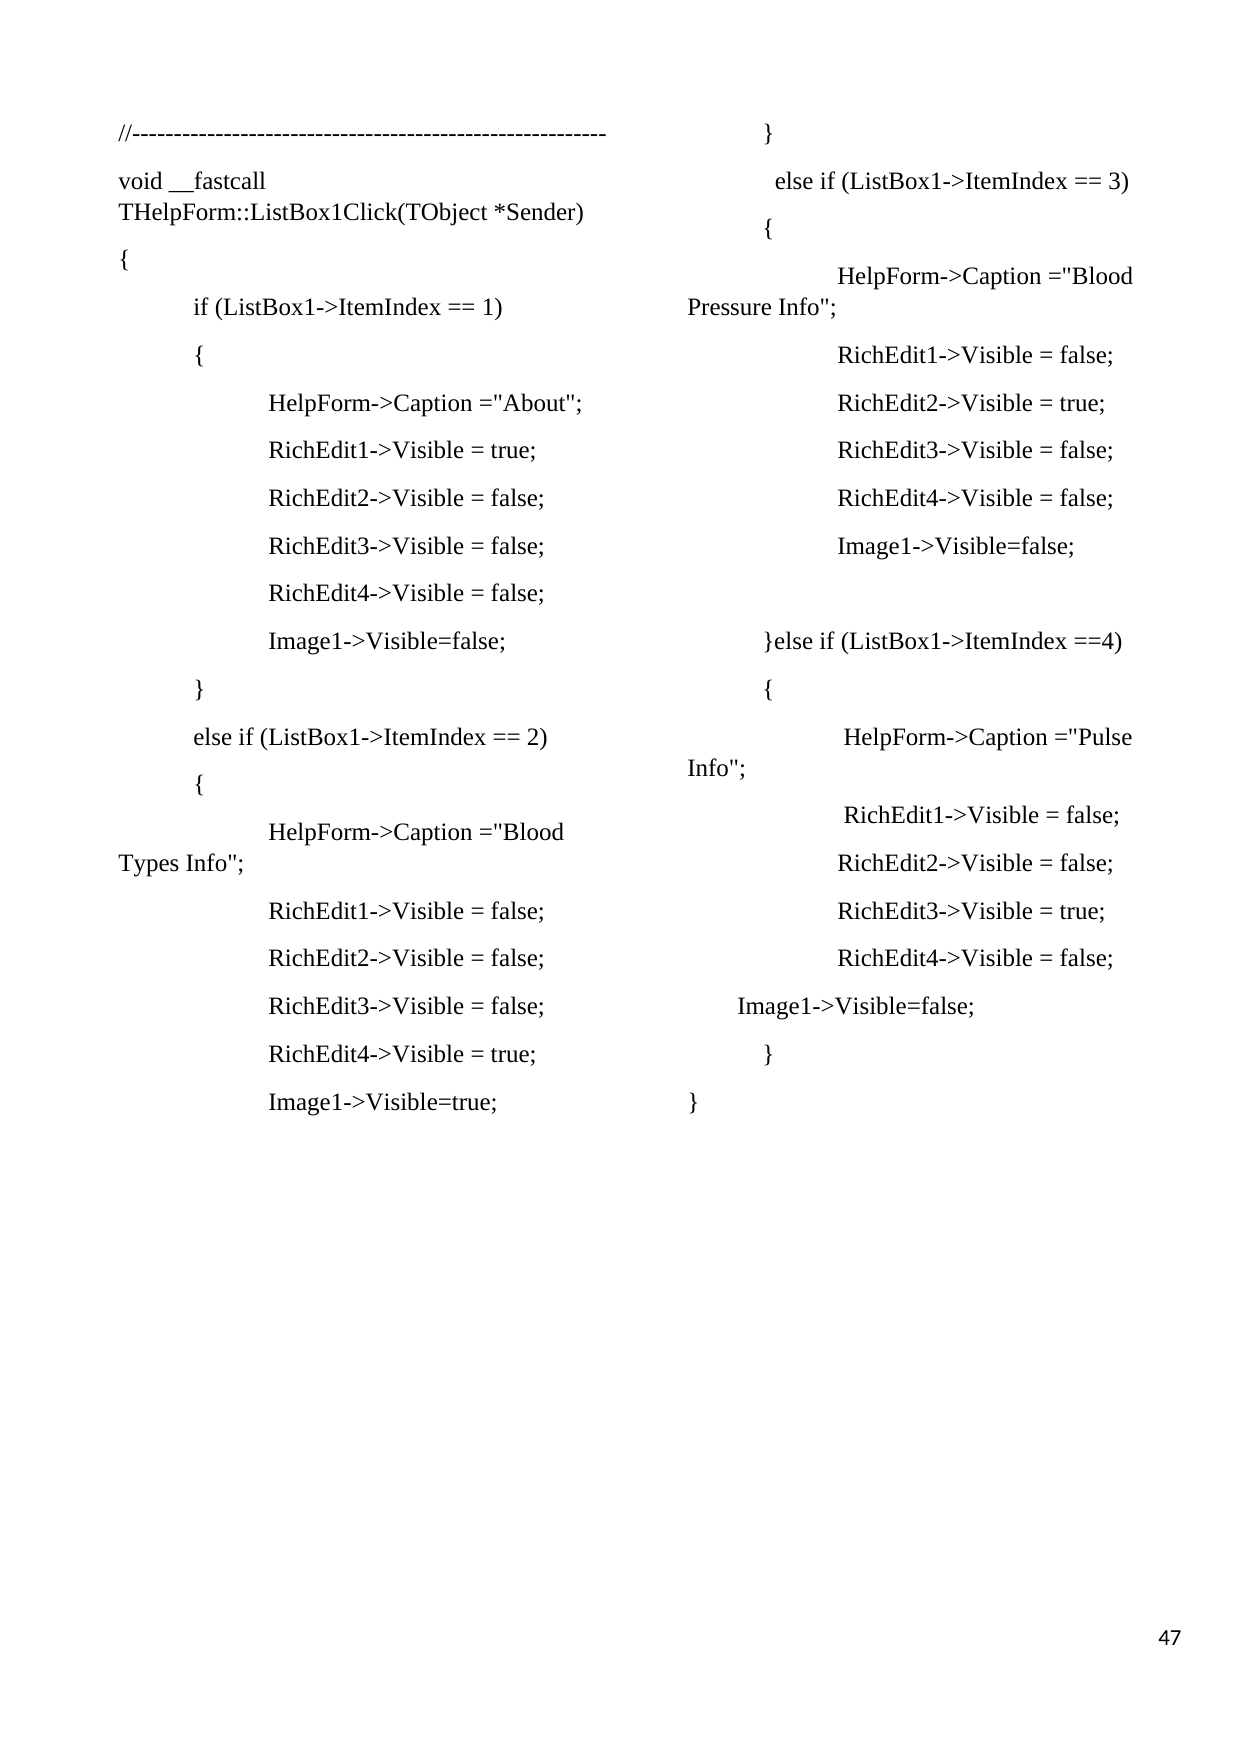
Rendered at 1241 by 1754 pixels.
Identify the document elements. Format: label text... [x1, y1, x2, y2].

text RichEdit1->Visible = true; [118, 435, 612, 464]
text RichEdit3->Visible = false; [118, 991, 612, 1020]
text HelpForm->Caption ="About"; [118, 388, 612, 416]
text HelpForm->Caption ="Pulse Info"; [687, 722, 1181, 781]
text void __fastcall THelpForm::ListBox1Click(TObject *Sender) [118, 166, 612, 226]
text } [687, 118, 1181, 147]
text if (ListBox1->ItemIndex == 1) [118, 292, 612, 321]
text { [687, 674, 1181, 703]
text Image1->Visible=false; [118, 626, 612, 655]
text Image1->Visible=true; [118, 1087, 612, 1115]
text }else if (ListBox1->ItemIndex ==4) [687, 626, 1181, 655]
text RichEdit4->Visible = false; [687, 943, 1181, 972]
text RichEdit1->Visible = false; [687, 340, 1181, 369]
text { [687, 213, 1181, 242]
text { [118, 769, 612, 798]
text { [118, 244, 612, 273]
text RichEdit2->Visible = false; [118, 943, 612, 972]
text RichEdit4->Visible = false; [118, 578, 612, 607]
text HelpForm->Caption ="Blood Pressure Info"; [687, 261, 1181, 321]
text HelpForm->Caption ="Blood Types Info"; [118, 817, 612, 877]
text RichEdit3->Visible = false; [118, 531, 612, 559]
text RichEdit2->Visible = false; [118, 483, 612, 512]
text Image1->Visible=false; [687, 991, 1181, 1020]
text RichEdit2->Visible = false; [687, 848, 1181, 877]
text RichEdit2->Visible = true; [687, 388, 1181, 416]
text RichEdit1->Visible = false; [687, 800, 1181, 829]
text else if (ListBox1->ItemIndex == 3) [687, 166, 1181, 194]
text RichEdit3->Visible = false; [687, 435, 1181, 464]
text RichEdit1->Visible = false; [118, 896, 612, 924]
text RichEdit4->Visible = false; [687, 483, 1181, 512]
text Image1->Visible=false; [687, 531, 1181, 559]
text } [687, 1087, 1181, 1115]
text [118, 118, 612, 147]
text RichEdit3->Visible = true; [687, 896, 1181, 924]
text } [687, 1039, 1181, 1068]
text { [118, 340, 612, 369]
text } [118, 674, 612, 703]
text RichEdit4->Visible = true; [118, 1039, 612, 1068]
text else if (ListBox1->ItemIndex == 2) [118, 722, 612, 750]
